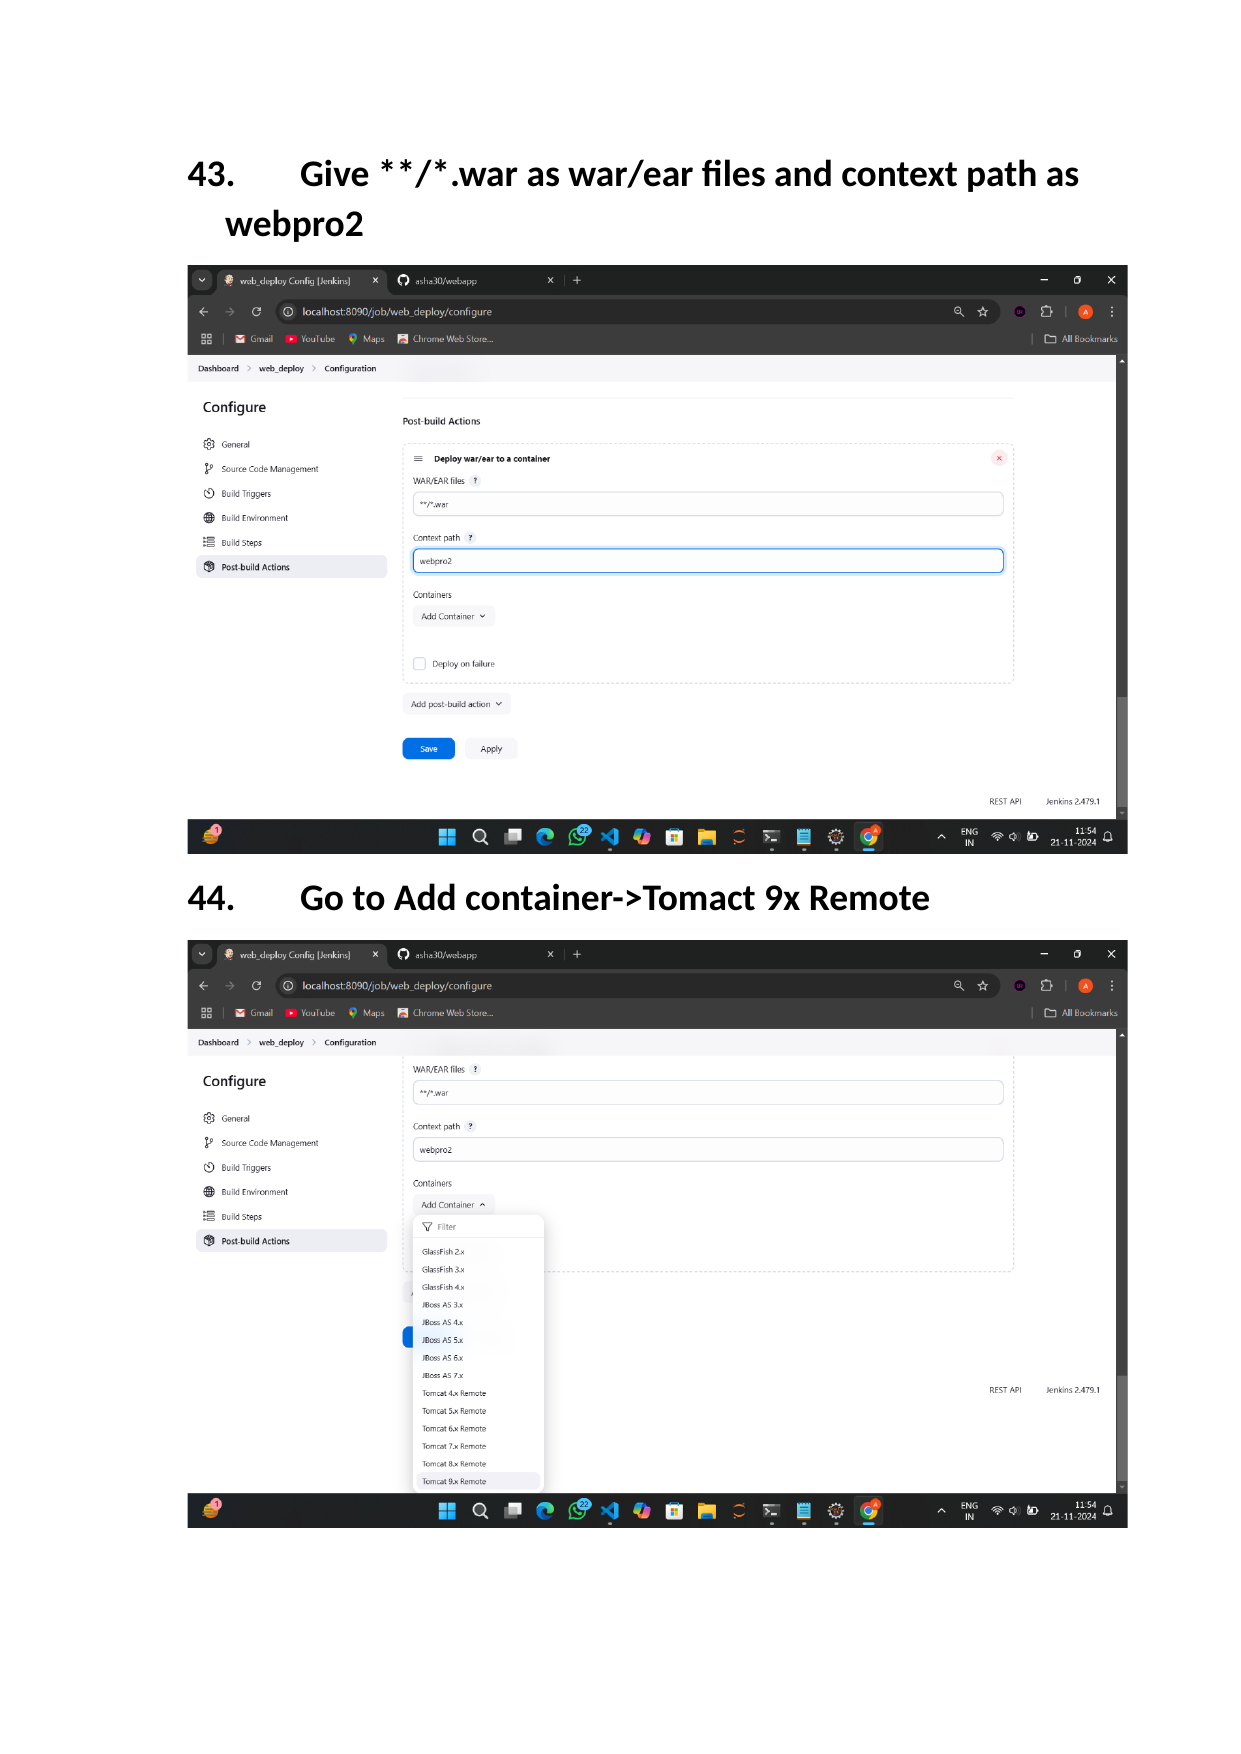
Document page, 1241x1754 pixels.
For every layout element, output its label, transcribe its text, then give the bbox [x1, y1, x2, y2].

list Go to Add container->Tomact 9x Remote [187, 874, 1090, 919]
picture [187, 940, 1128, 1528]
list Give **/*.war as war/ear files and context path as webpro2 [187, 150, 1090, 245]
picture [187, 265, 1128, 854]
